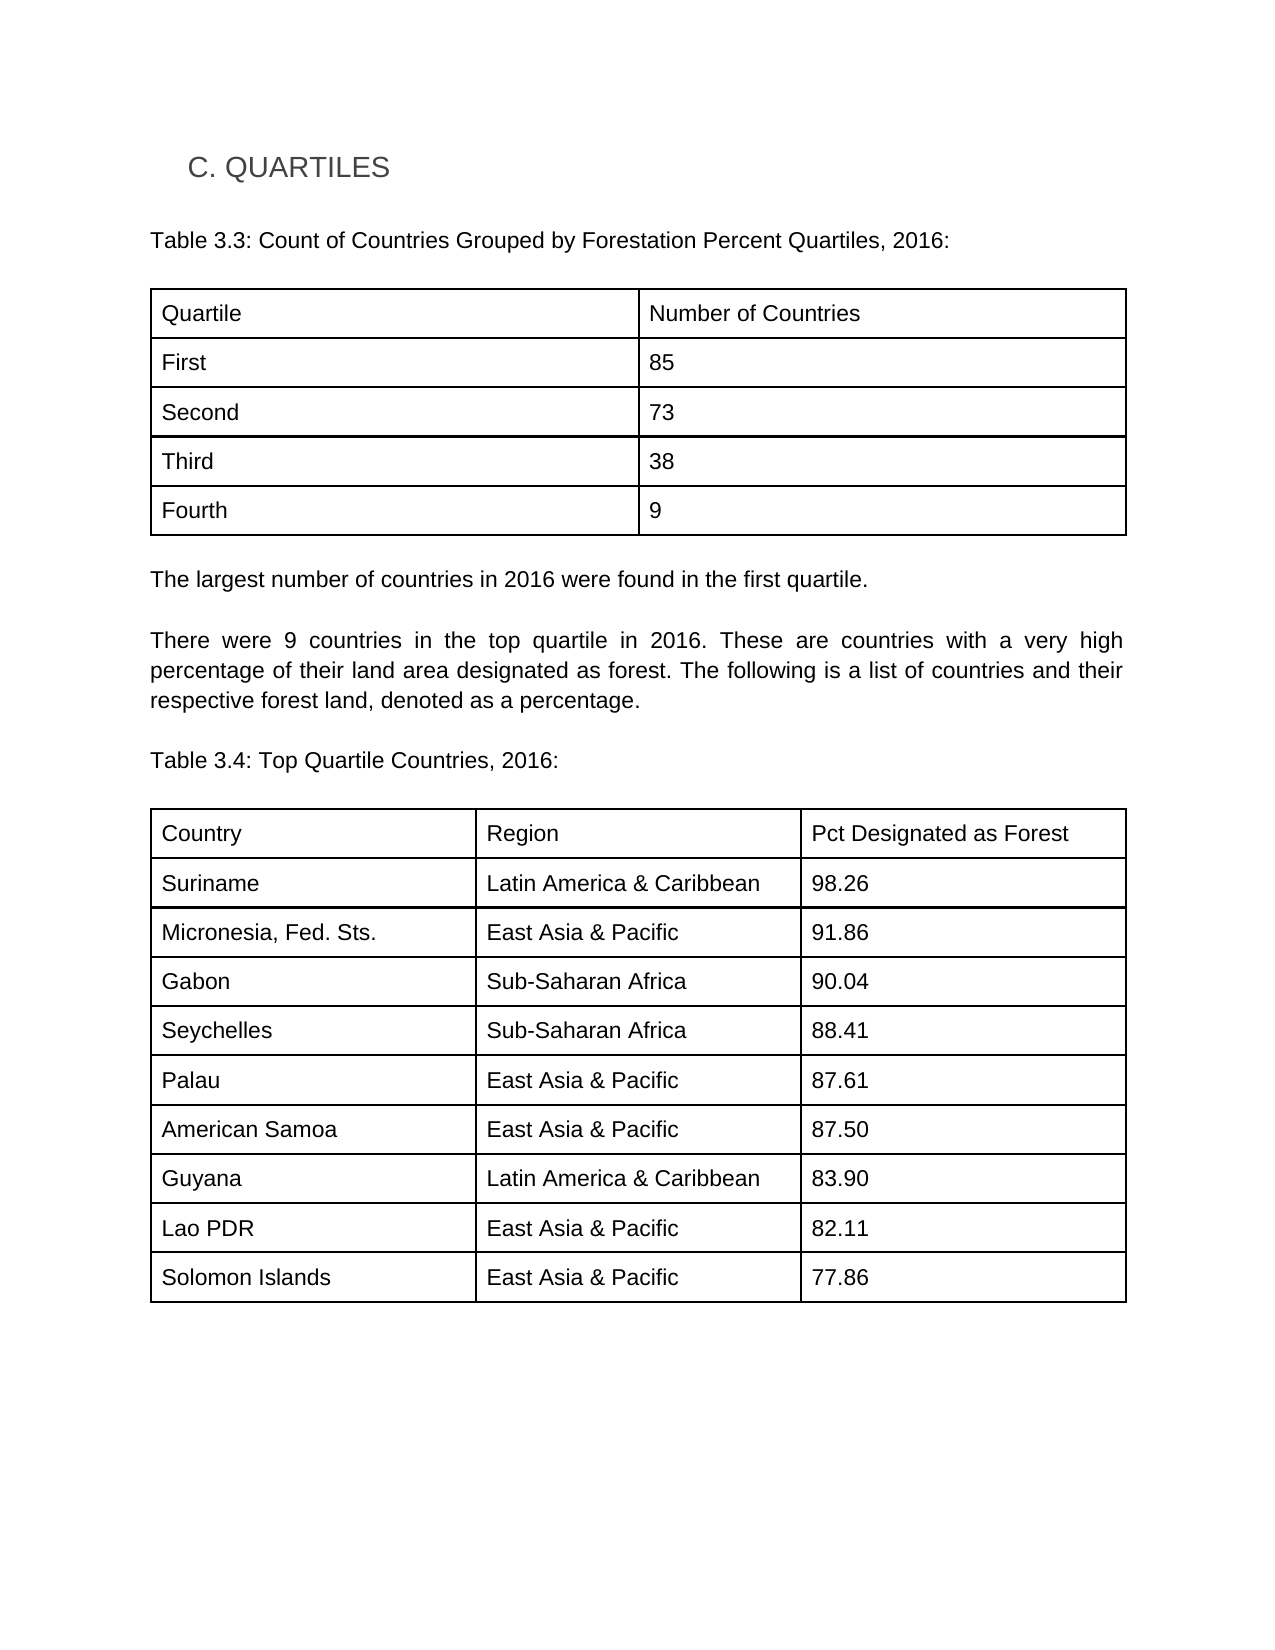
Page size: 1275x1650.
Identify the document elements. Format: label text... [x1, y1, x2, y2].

text There were 9 countries in the top quartile in 2016. These are countries with a very high percentage of their land area designated as forest. The following is a list of countries and their respective forest land, denoted as a percentage. [150, 627, 1125, 713]
table_cell East Asia & Pacific [477, 1056, 800, 1103]
table_cell Micronesia, Fed. Sts. [152, 909, 475, 956]
table_cell East Asia & Pacific [477, 909, 800, 956]
table_cell 90.04 [802, 958, 1125, 1005]
table_cell 87.50 [802, 1106, 1125, 1153]
table_cell Fourth [152, 487, 638, 534]
table_cell American Samoa [152, 1106, 475, 1153]
table_cell First [152, 339, 638, 386]
table_cell 9 [640, 487, 1125, 534]
text Table 3.4: Top Quartile Countries, 2016: [150, 747, 1125, 774]
table_header Number of Countries [640, 290, 1125, 337]
table_header Region [477, 810, 800, 857]
table_cell 87.61 [802, 1056, 1125, 1103]
table_cell Palau [152, 1056, 475, 1103]
table_cell Sub-Saharan Africa [477, 1007, 800, 1054]
table_cell 91.86 [802, 909, 1125, 956]
text The largest number of countries in 2016 were found in the first quartile. [150, 566, 1125, 592]
table_cell Suriname [152, 859, 475, 906]
table_cell East Asia & Pacific [477, 1253, 800, 1301]
table_cell 98.26 [802, 859, 1125, 906]
table_cell Guyana [152, 1155, 475, 1202]
table_cell 88.41 [802, 1007, 1125, 1054]
table_cell Second [152, 388, 638, 435]
table_header Pct Designated as Forest [802, 810, 1125, 857]
table_cell 83.90 [802, 1155, 1125, 1202]
table_cell Seychelles [152, 1007, 475, 1054]
table_cell East Asia & Pacific [477, 1204, 800, 1251]
table_cell Solomon Islands [152, 1253, 475, 1301]
table_cell Latin America & Caribbean [477, 859, 800, 906]
table_header Country [152, 810, 475, 857]
table_cell Gabon [152, 958, 475, 1005]
table_cell 38 [640, 438, 1125, 484]
subtitle QUARTILES [187, 150, 1125, 183]
table_cell Lao PDR [152, 1204, 475, 1251]
table_cell 85 [640, 339, 1125, 386]
table_cell 77.86 [802, 1253, 1125, 1301]
table_cell Third [152, 438, 638, 484]
table_cell Latin America & Caribbean [477, 1155, 800, 1202]
text Table 3.3: Count of Countries Grouped by Forestation Percent Quartiles, 2016: [150, 227, 1125, 253]
table_header Quartile [152, 290, 638, 337]
table_cell 82.11 [802, 1204, 1125, 1251]
table_cell Sub-Saharan Africa [477, 958, 800, 1005]
table_cell 73 [640, 388, 1125, 435]
table_cell East Asia & Pacific [477, 1106, 800, 1153]
